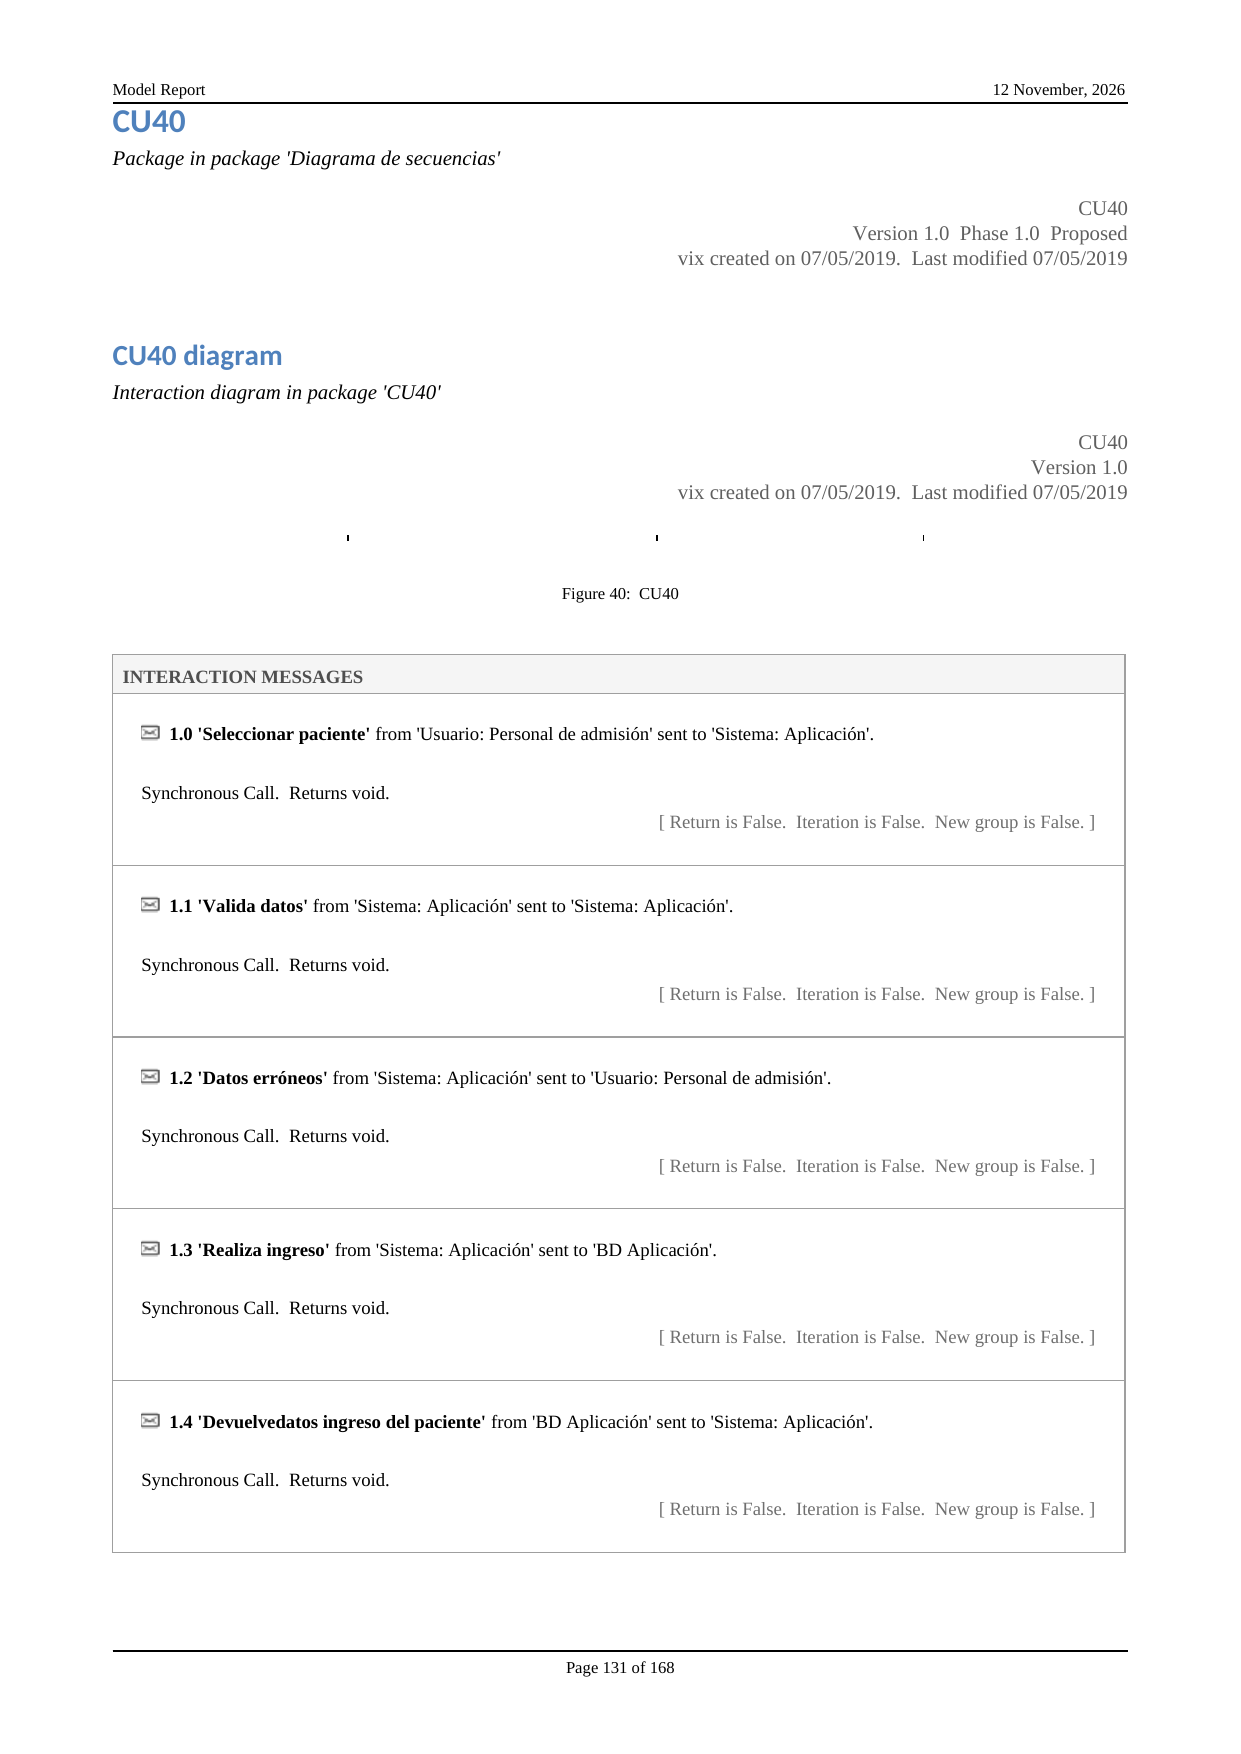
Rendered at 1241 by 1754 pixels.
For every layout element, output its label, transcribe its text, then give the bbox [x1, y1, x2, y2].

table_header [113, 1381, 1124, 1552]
picture [141, 893, 160, 913]
picture [141, 1409, 160, 1429]
text vix created on 07/05/2019. Last modified 07/05/2019 [112, 479, 1128, 504]
picture [141, 1065, 160, 1085]
text vix created on 07/05/2019. Last modified 07/05/2019 [112, 246, 1128, 271]
text Interaction diagram in package 'CU40' [112, 379, 1128, 404]
subtitle CU40 [112, 112, 1128, 137]
table_header INTERACTION MESSAGES [113, 655, 1124, 693]
table_cell 1.0 'Seleccionar paciente' from 'Usuario: Personal de admisión' sent to 'Sistema: Aplicación'. Synchronous Call. Returns void. [ Return is False. Iteration is False. New group is False. ] [113, 694, 1124, 864]
text Package in package 'Diagrama de secuencias' [112, 146, 1128, 171]
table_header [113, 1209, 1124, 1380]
text CU40 [112, 579, 1128, 604]
text CU40 [112, 196, 1128, 221]
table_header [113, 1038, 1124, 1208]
picture [141, 722, 160, 741]
picture [141, 1237, 160, 1257]
table_header 1.1 'Valida datos' from 'Sistema: Aplicación' sent to 'Sistema: Aplicación'. Synchronous Call. Returns void. [ Return is False. Iteration is False. New group is False. ] [113, 866, 1124, 1036]
text CU40 [112, 429, 1128, 454]
text Version 1.0 [112, 454, 1128, 479]
subtitle CU40 diagram [112, 346, 1128, 371]
text Version 1.0 Phase 1.0 Proposed [112, 221, 1128, 246]
